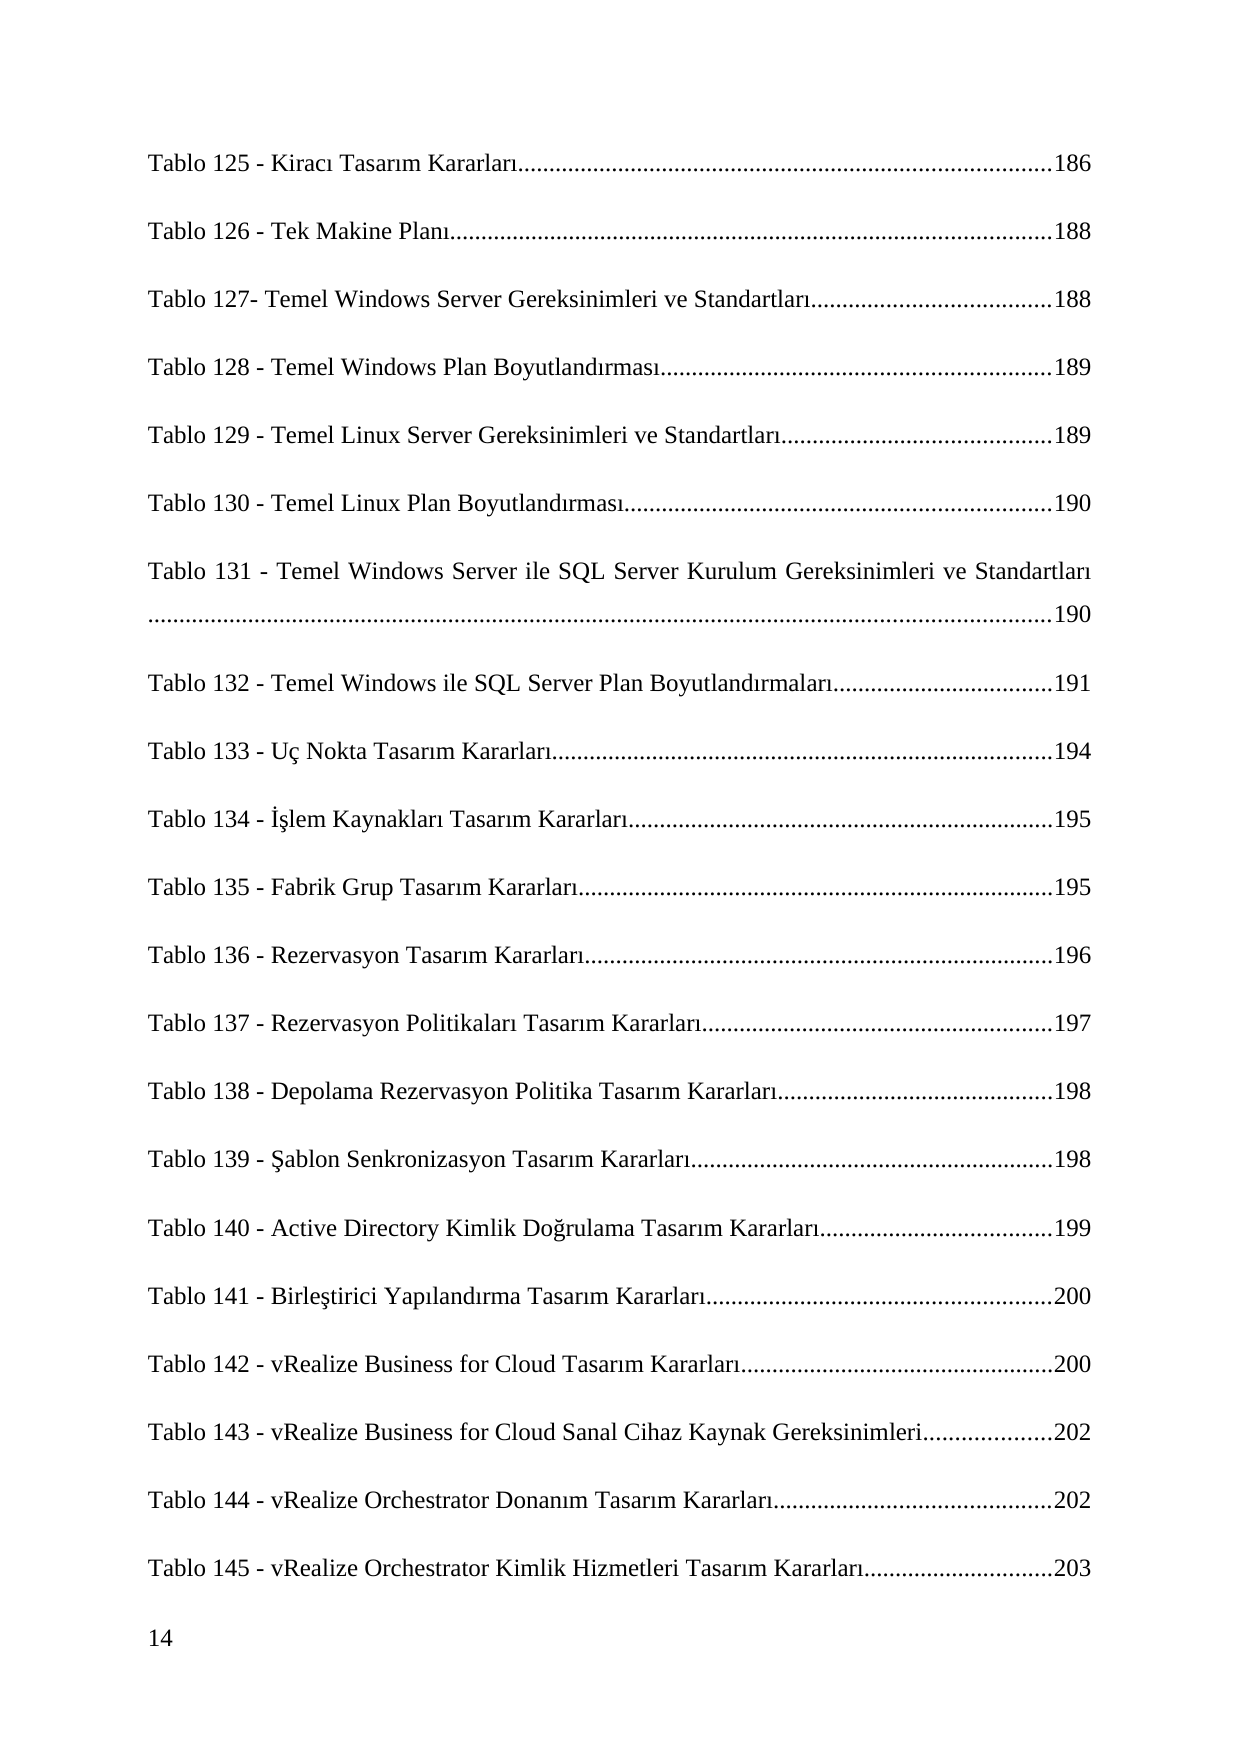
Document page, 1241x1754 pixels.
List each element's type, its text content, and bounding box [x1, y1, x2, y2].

text Tablo 131 - Temel Windows Server ile SQL Server Kurulum Gereksinimleri ve Standartları 190 [148, 556, 1093, 628]
text Tablo 139 - Şablon Senkronizasyon Tasarım Kararları 198 [148, 1144, 1093, 1173]
text Tablo 129 - Temel Linux Server Gereksinimleri ve Standartları 189 [148, 420, 1093, 449]
text Tablo 132 - Temel Windows ile SQL Server Plan Boyutlandırmaları 191 [148, 668, 1093, 696]
text Tablo 137 - Rezervasyon Politikaları Tasarım Kararları 197 [148, 1008, 1093, 1037]
text Tablo 125 - Kiracı Tasarım Kararları 186 [148, 148, 1093, 176]
text Tablo 134 - İşlem Kaynakları Tasarım Kararları 195 [148, 804, 1093, 833]
text Tablo 136 - Rezervasyon Tasarım Kararları 196 [148, 940, 1093, 969]
text Tablo 130 - Temel Linux Plan Boyutlandırması 190 [148, 488, 1093, 517]
text Tablo 135 - Fabrik Grup Tasarım Kararları 195 [148, 872, 1093, 901]
text Tablo 145 - vRealize Orchestrator Kimlik Hizmetleri Tasarım Kararları 203 [148, 1553, 1093, 1582]
text Tablo 140 - Active Directory Kimlik Doğrulama Tasarım Kararları 199 [148, 1213, 1093, 1241]
text Tablo 128 - Temel Windows Plan Boyutlandırması 189 [148, 352, 1093, 381]
text Tablo 143 - vRealize Business for Cloud Sanal Cihaz Kaynak Gereksinimleri 202 [148, 1417, 1093, 1446]
text Tablo 142 - vRealize Business for Cloud Tasarım Kararları 200 [148, 1349, 1093, 1378]
text Tablo 133 - Uç Nokta Tasarım Kararları 194 [148, 736, 1093, 764]
text Tablo 144 - vRealize Orchestrator Donanım Tasarım Kararları 202 [148, 1485, 1093, 1514]
text Tablo 126 - Tek Makine Planı 188 [148, 216, 1093, 244]
text Tablo 138 - Depolama Rezervasyon Politika Tasarım Kararları 198 [148, 1076, 1093, 1105]
text Tablo 127- Temel Windows Server Gereksinimleri ve Standartları 188 [148, 284, 1093, 313]
text Tablo 141 - Birleştirici Yapılandırma Tasarım Kararları 200 [148, 1281, 1093, 1309]
